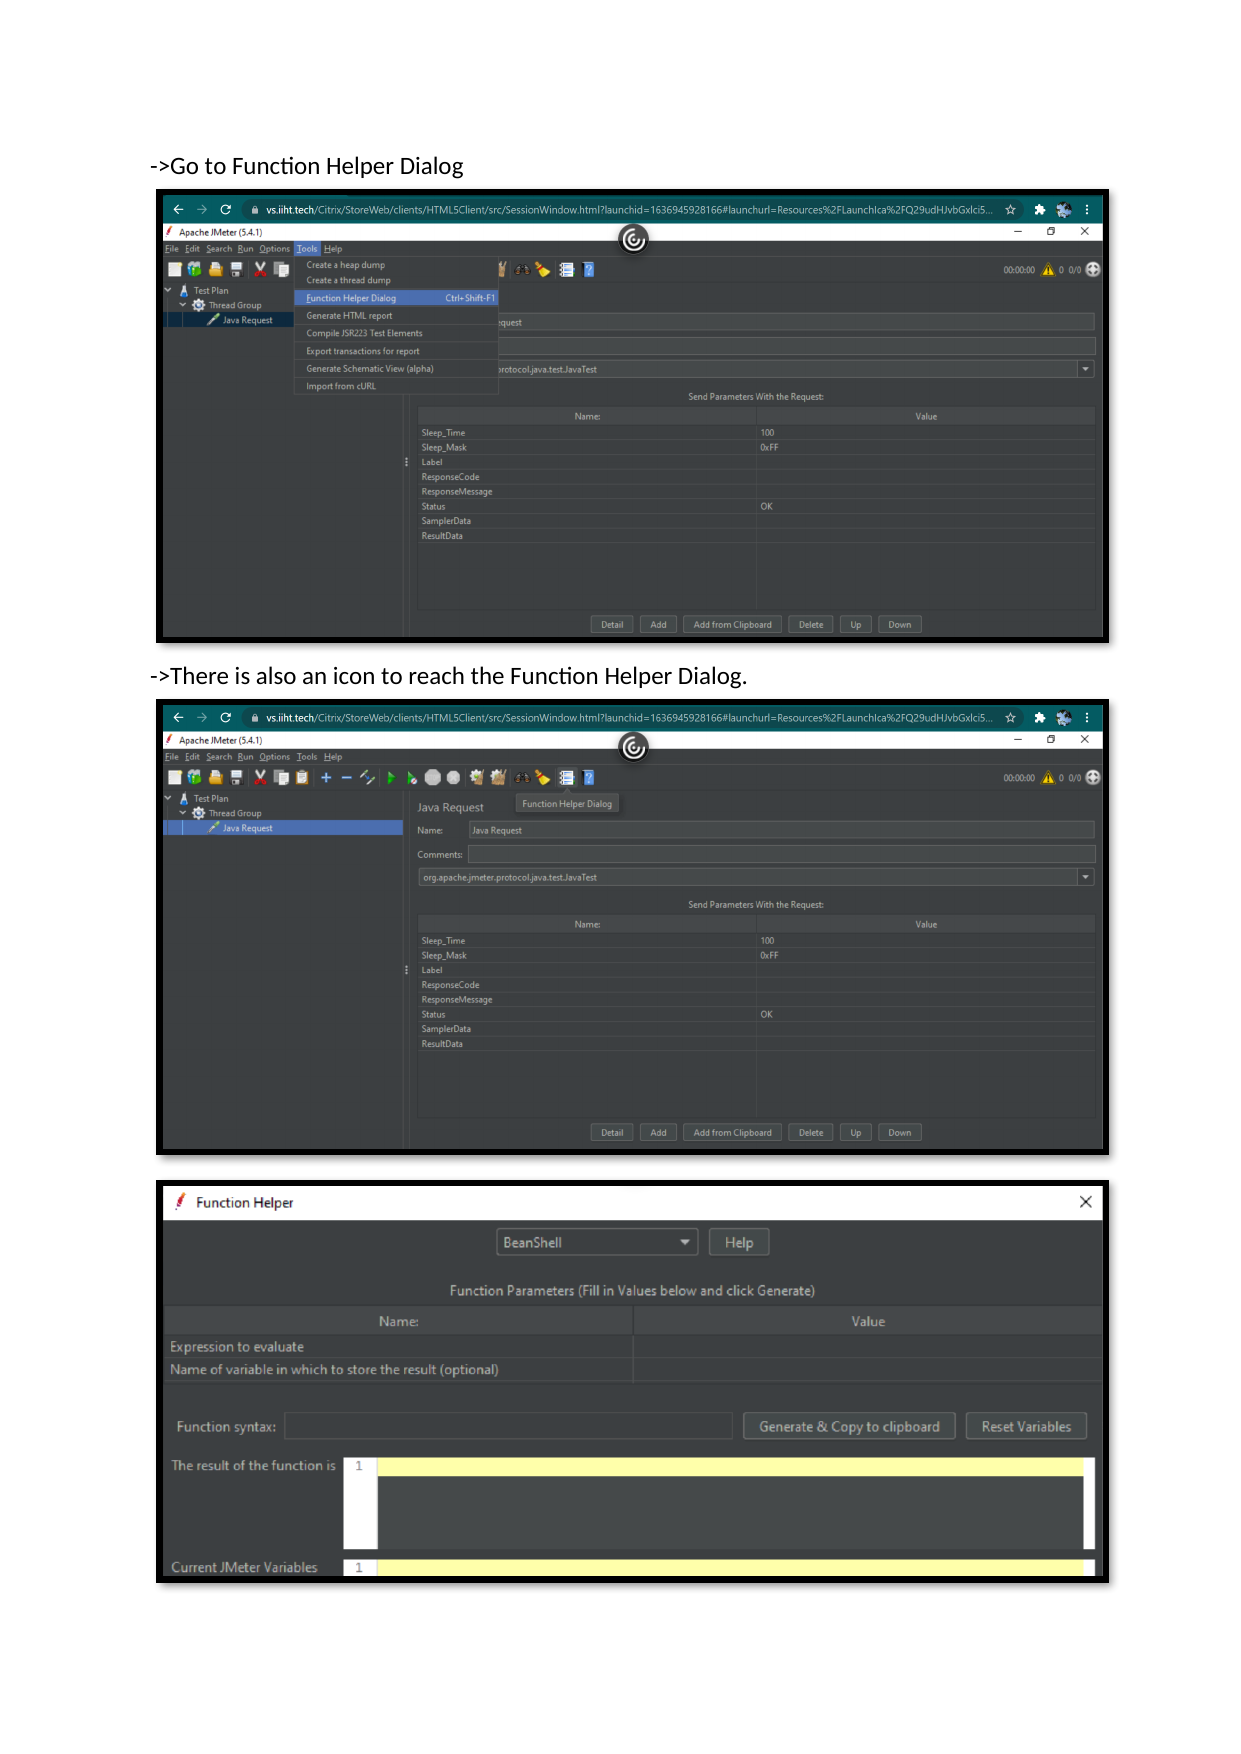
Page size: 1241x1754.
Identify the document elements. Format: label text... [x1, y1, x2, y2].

picture [163, 705, 1103, 1149]
picture [163, 1186, 1103, 1576]
picture [163, 195, 1103, 637]
